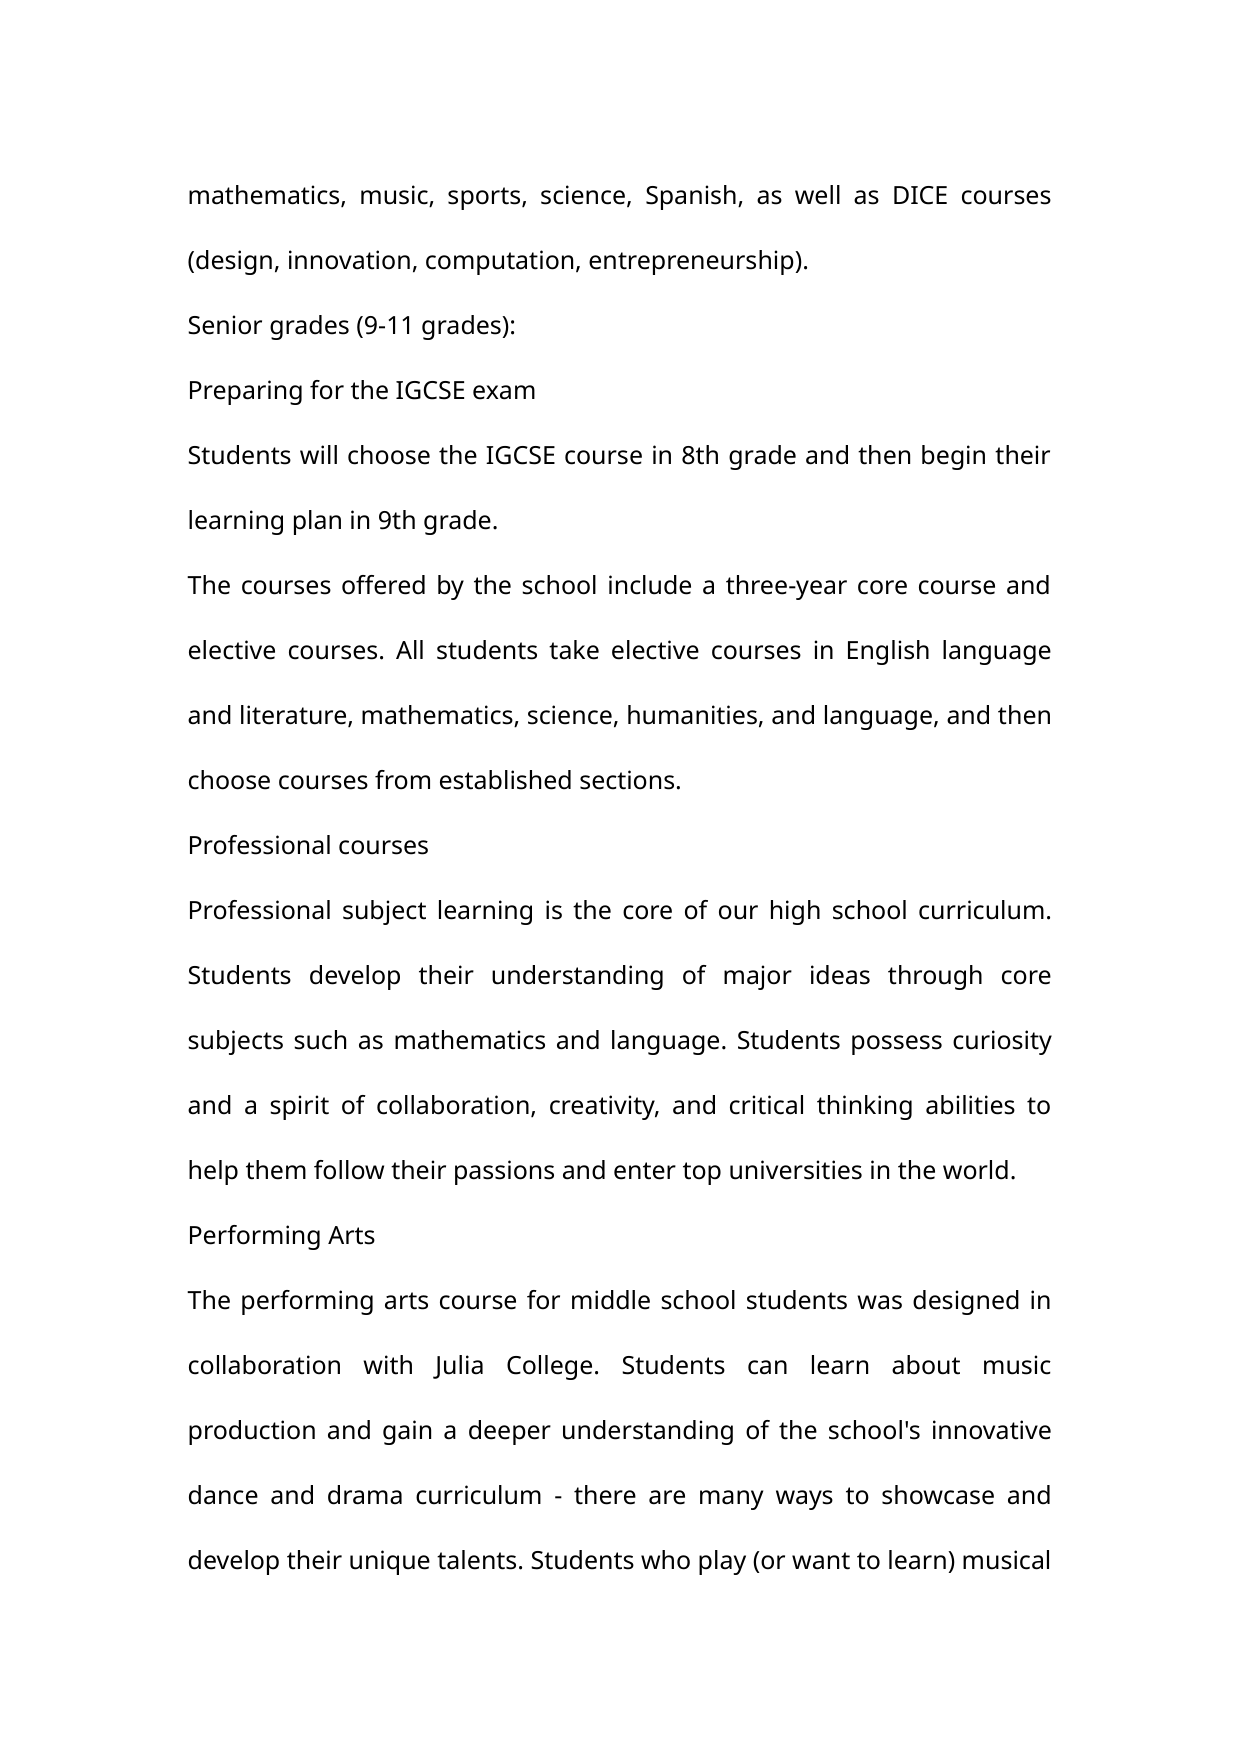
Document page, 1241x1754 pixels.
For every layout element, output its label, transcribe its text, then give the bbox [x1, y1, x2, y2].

text The courses offered by the school include a three-year core course and elective courses. All students take elective courses in English language and literature, mathematics, science, humanities, and language, and then choose courses from established sections. [187, 552, 1053, 812]
text Preparing for the IGCSE exam [187, 357, 1053, 422]
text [187, 162, 1053, 292]
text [187, 1267, 1053, 1592]
text Performing Arts [187, 1202, 1053, 1267]
text Professional subject learning is the core of our high school curriculum. Students develop their understanding of major ideas through core subjects such as mathematics and language. Students possess curiosity and a spirit of collaboration, creativity, and critical thinking abilities to help them follow their passions and enter top universities in the world. [187, 877, 1053, 1202]
text Senior grades (9-11 grades): [187, 292, 1053, 357]
text Students will choose the IGCSE course in 8th grade and then begin their learning plan in 9th grade. [187, 422, 1053, 552]
text Professional courses [187, 812, 1053, 877]
